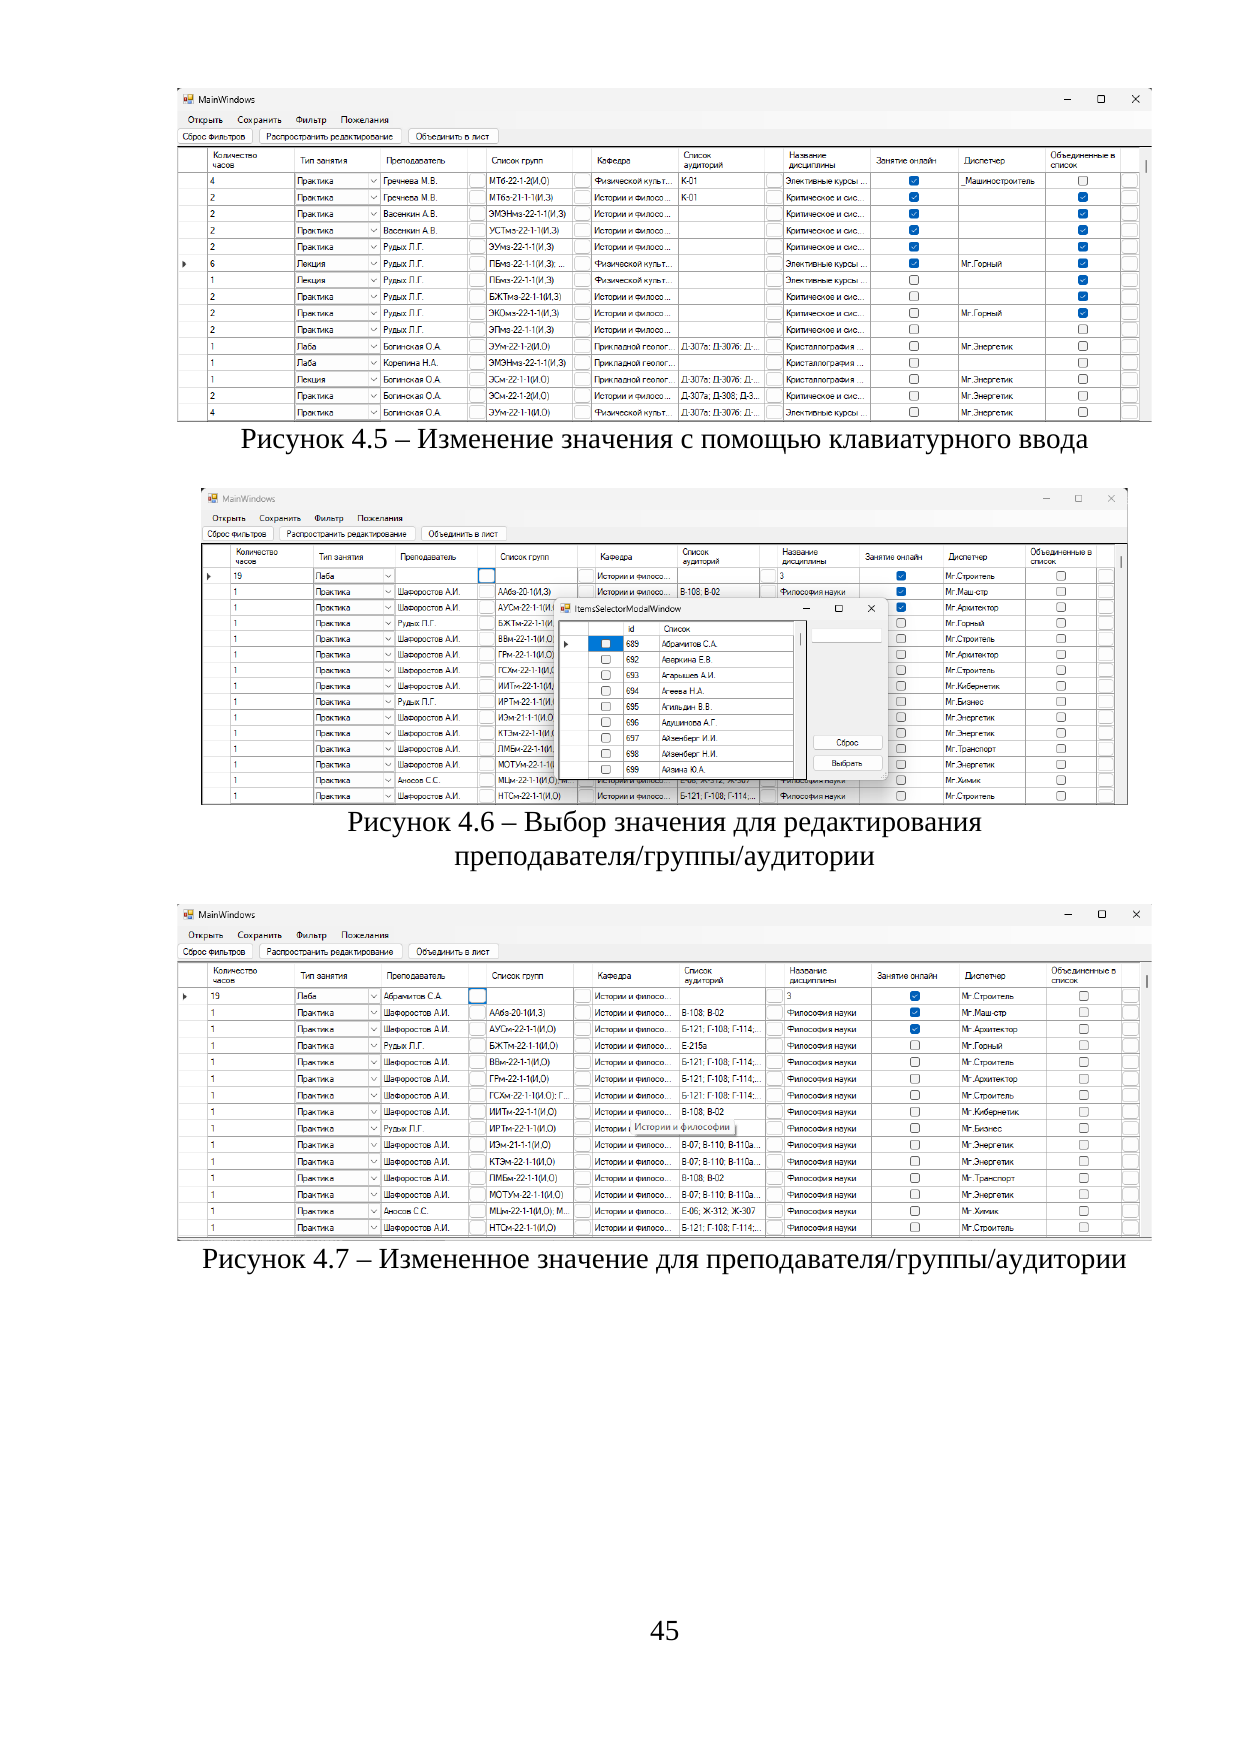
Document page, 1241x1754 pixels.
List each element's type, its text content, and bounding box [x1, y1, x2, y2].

picture [177, 88, 1152, 422]
text Рисунок 4.5 – Изменение значения с помощью клавиатурного ввода [177, 422, 1152, 455]
text Рисунок 4.7 – Измененное значение для преподавателя/группы/аудитории [177, 1241, 1152, 1274]
picture [201, 488, 1128, 805]
text Рисунок 4.6 – Выбор значения для редактирования преподавателя/группы/аудитории [177, 804, 1152, 871]
picture [177, 904, 1152, 1241]
